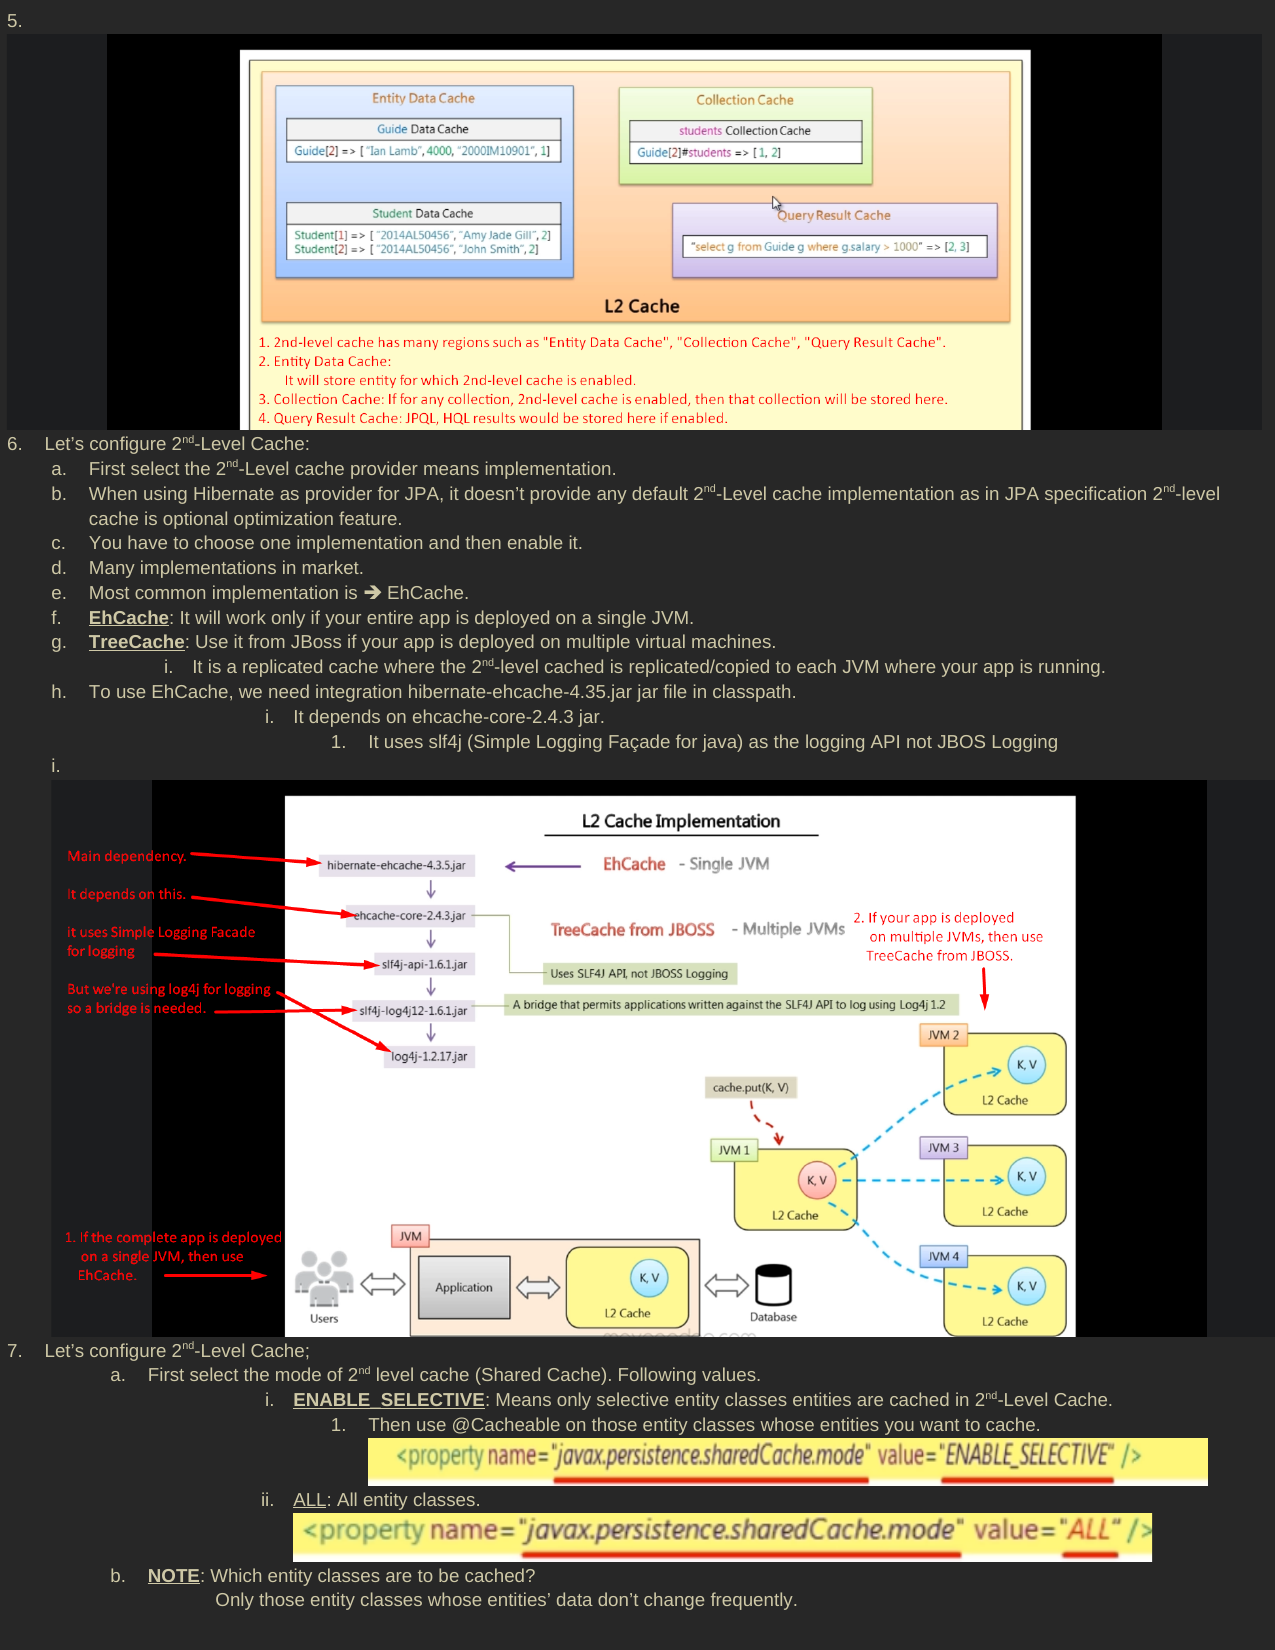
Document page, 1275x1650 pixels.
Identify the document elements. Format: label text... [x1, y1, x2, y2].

list Most common implementation is EhCache. [51, 582, 1255, 603]
list Let’s configure 2nd-Level Cache: [7, 433, 1255, 454]
list It depends on ehcache-core-2.4.3 jar. [274, 706, 1255, 727]
list When using Hibernate as provider for JPA, it doesn’t provide any default 2nd-Level cache implementation as in JPA specification 2nd-level cache is optional optimization feature. [51, 482, 1255, 529]
list TreeCache: Use it from JBoss if your app is deployed on multiple virtual machines. [51, 631, 1255, 653]
list It is a replicated cache where the 2nd-level cached is replicated/copied to each JVM where your app is running. [173, 656, 1255, 678]
list You have to choose one implementation and then enable it. [51, 532, 1255, 554]
picture [51, 780, 1275, 1337]
list It uses slf4j (Simple Logging Façade for java) as the logging API not JBOS Logging [331, 731, 1255, 752]
list Let’s configure 2nd-Level Cache; [7, 1339, 1255, 1361]
list Many implementations in market. [51, 557, 1255, 578]
list First select the mode of 2nd level cache (Shared Cache). Following values. [110, 1364, 1255, 1386]
picture [368, 1438, 1208, 1486]
list ENABLE_SELECTIVE: Means only selective entity classes entities are cached in 2nd-Level Cache. [274, 1389, 1255, 1411]
picture [6, 34, 1262, 430]
list First select the 2nd-Level cache provider means implementation. [51, 458, 1255, 479]
picture [293, 1513, 1153, 1562]
list EhCache: It will work only if your entire app is deployed on a single JVM. [51, 607, 1255, 628]
list NOTE: Which entity classes are to be cached? Only those entity classes whose entities’ data don’t change frequently. [110, 1564, 1255, 1611]
list To use EhCache, we need integration hibernate-ehcache-4.35.jar jar file in classpath. [51, 681, 1255, 702]
